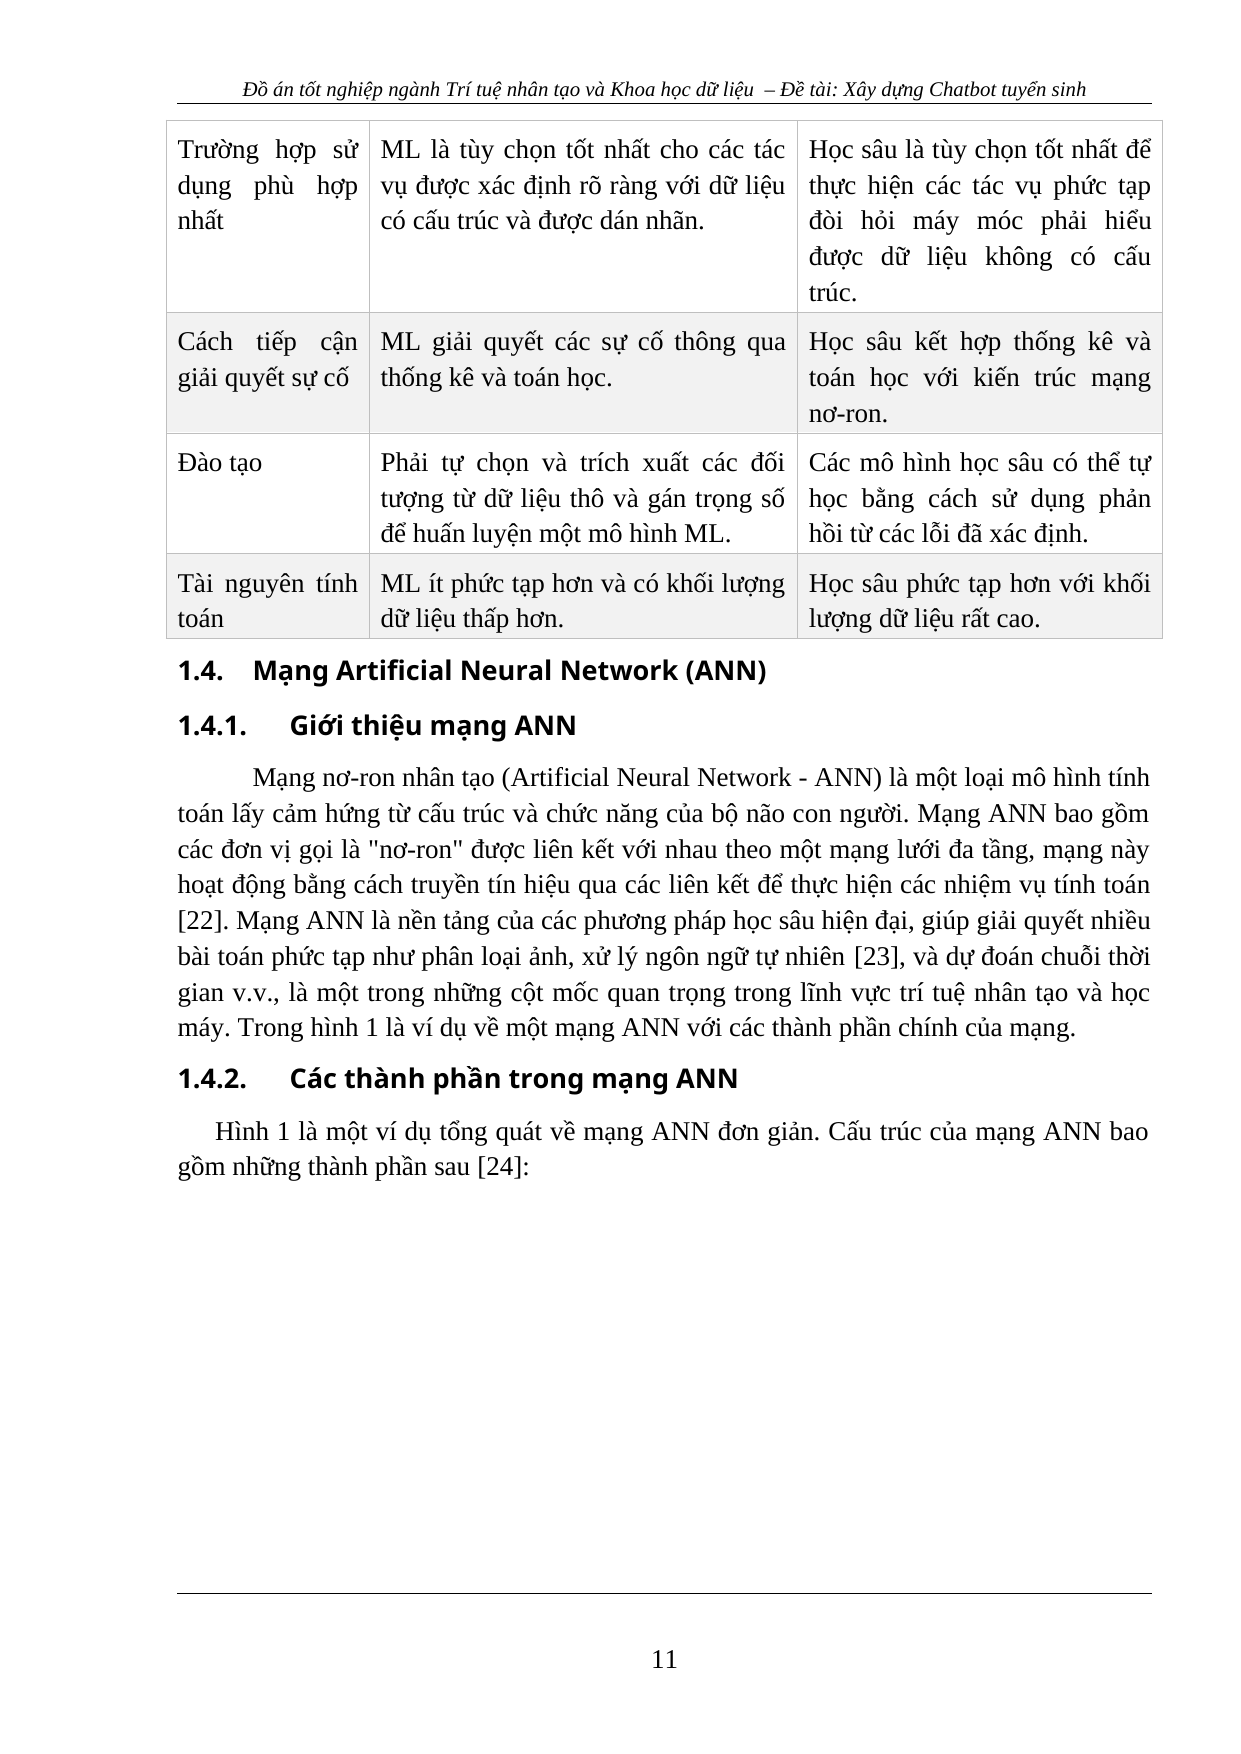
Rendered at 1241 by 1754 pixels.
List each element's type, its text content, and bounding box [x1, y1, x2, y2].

subtitle Mạng Artificial Neural Network (ANN) [177, 652, 1152, 688]
table_cell ML là tùy chọn tốt nhất cho các tác vụ được xác định rõ ràng với dữ liệu có cấu trúc và được dán nhãn. [370, 121, 797, 312]
text Hình 1 là một ví dụ tổng quát về mạng ANN đơn giản. Cấu trúc của mạng ANN bao gồm những thành phần sau : [177, 1115, 1152, 1182]
table_cell Tài nguyên tính toán [167, 554, 369, 638]
table_cell Các mô hình học sâu có thể tự học bằng cách sử dụng phản hồi từ các lỗi đã xác định. [798, 434, 1162, 553]
table_cell ML giải quyết các sự cố thông qua thống kê và toán học. [370, 313, 797, 432]
text Mạng nơ-ron nhân tạo (Artificial Neural Network - ANN) là một loại mô hình tính toán lấy cảm hứng từ cấu trúc và chức năng của bộ não con người. Mạng ANN bao gồm các đơn vị gọi là "nơ-ron" được liên kết với nhau theo một mạng lưới đa tầng, mạng này hoạt động bằng cách truyền tín hiệu qua các liên kết để thực hiện các nhiệm vụ tính toán . Mạng ANN là nền tảng của các phương pháp học sâu hiện đại, giúp giải quyết nhiều bài toán phức tạp như phân loại ảnh, xử lý ngôn ngữ tự nhiên , và dự đoán chuỗi thời gian v.v., là một trong những cột mốc quan trọng trong lĩnh vực trí tuệ nhân tạo và học máy. Trong hình 1 là ví dụ về một mạng ANN với các thành phần chính của mạng. [177, 761, 1152, 1043]
table_cell ML ít phức tạp hơn và có khối lượng dữ liệu thấp hơn. [370, 554, 797, 638]
table_cell Phải tự chọn và trích xuất các đối tượng từ dữ liệu thô và gán trọng số để huấn luyện một mô hình ML. [370, 434, 797, 553]
subtitle Giới thiệu mạng ANN [177, 707, 1152, 743]
table_cell Học sâu phức tạp hơn với khối lượng dữ liệu rất cao. [798, 554, 1162, 638]
table_cell Cách tiếp cận giải quyết sự cố [167, 313, 369, 432]
table_cell Đào tạo [167, 434, 369, 553]
subtitle Các thành phần trong mạng ANN [177, 1060, 1152, 1097]
table_cell Học sâu là tùy chọn tốt nhất để thực hiện các tác vụ phức tạp đòi hỏi máy móc phải hiểu được dữ liệu không có cấu trúc. [798, 121, 1162, 312]
table_cell Trường hợp sử dụng phù hợp nhất [167, 121, 369, 312]
table_cell Học sâu kết hợp thống kê và toán học với kiến trúc mạng nơ-ron. [798, 313, 1162, 432]
